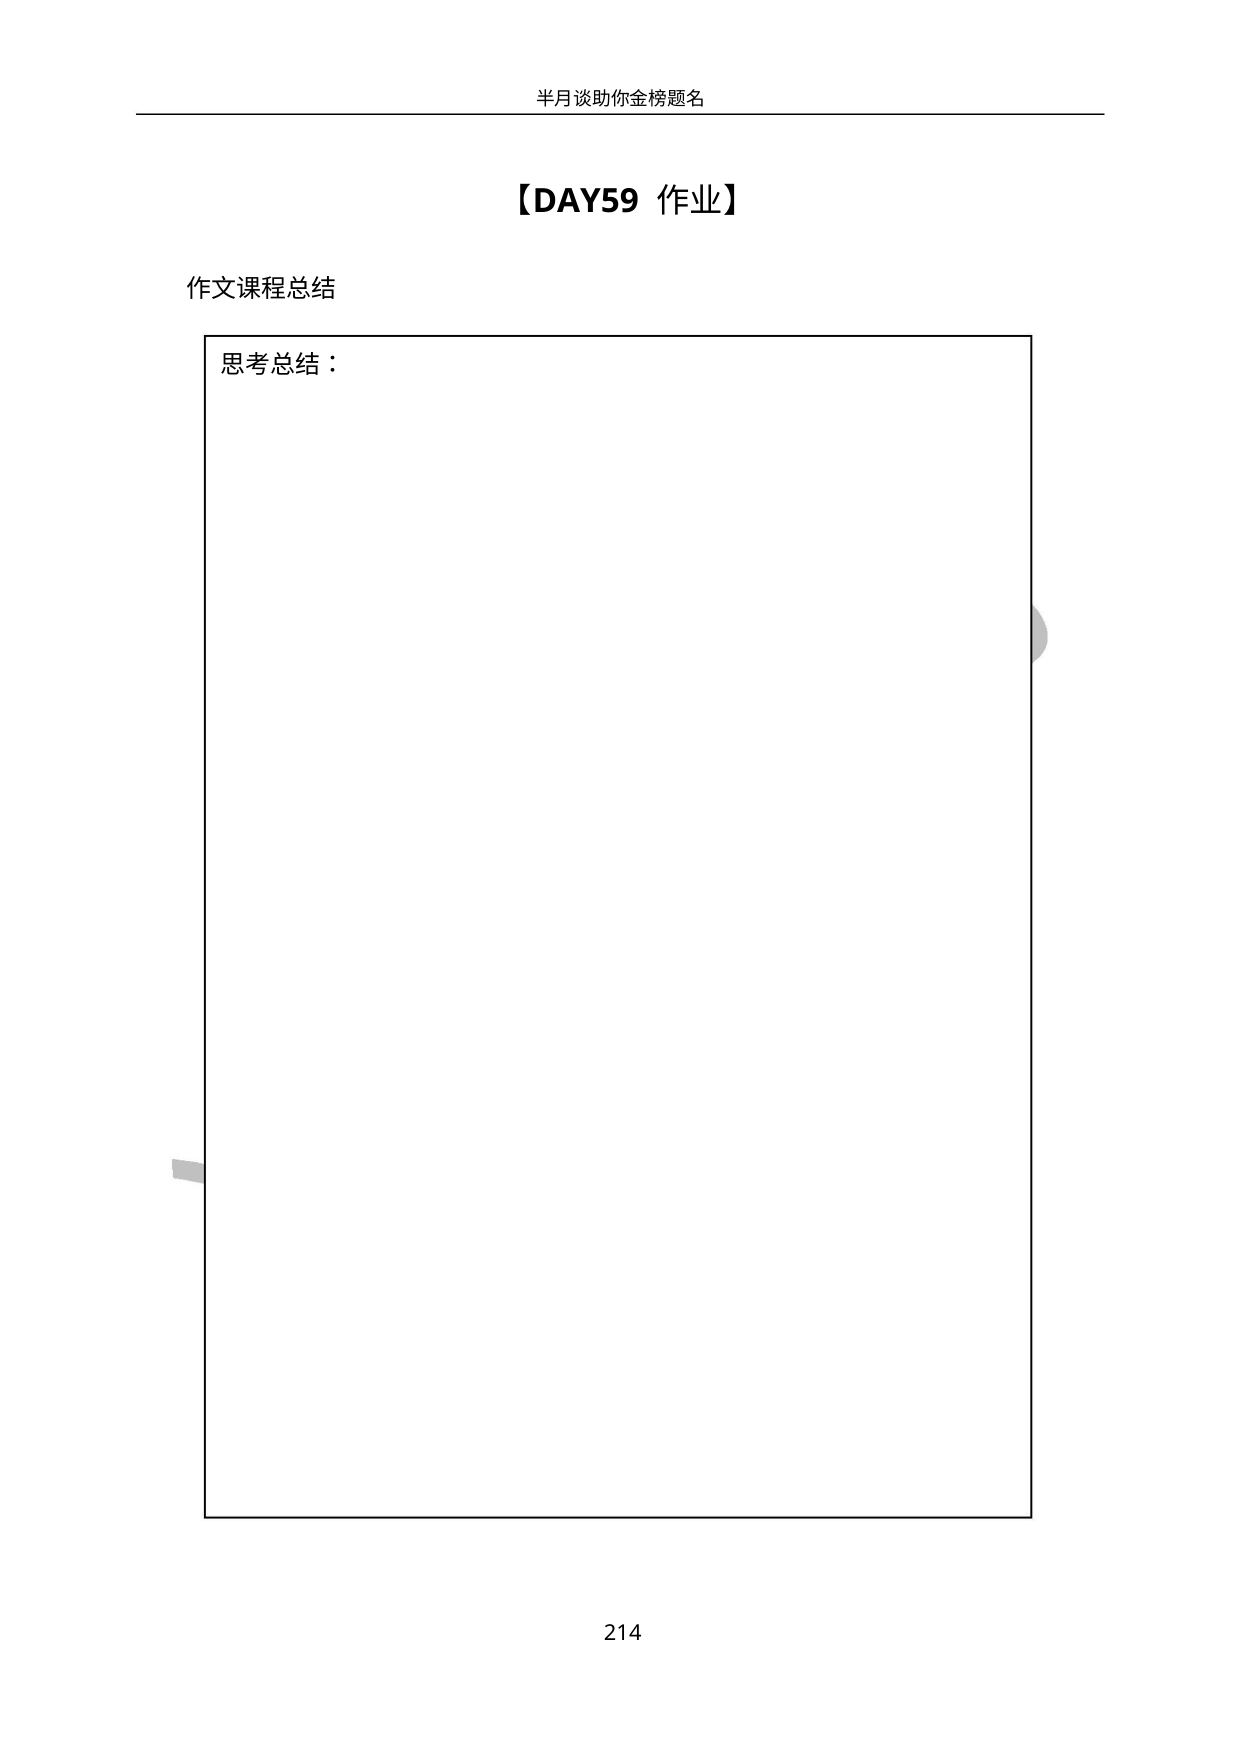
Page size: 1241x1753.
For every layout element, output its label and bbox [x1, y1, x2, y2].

picture [133, 110, 499, 117]
picture [169, 332, 604, 1521]
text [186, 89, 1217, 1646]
